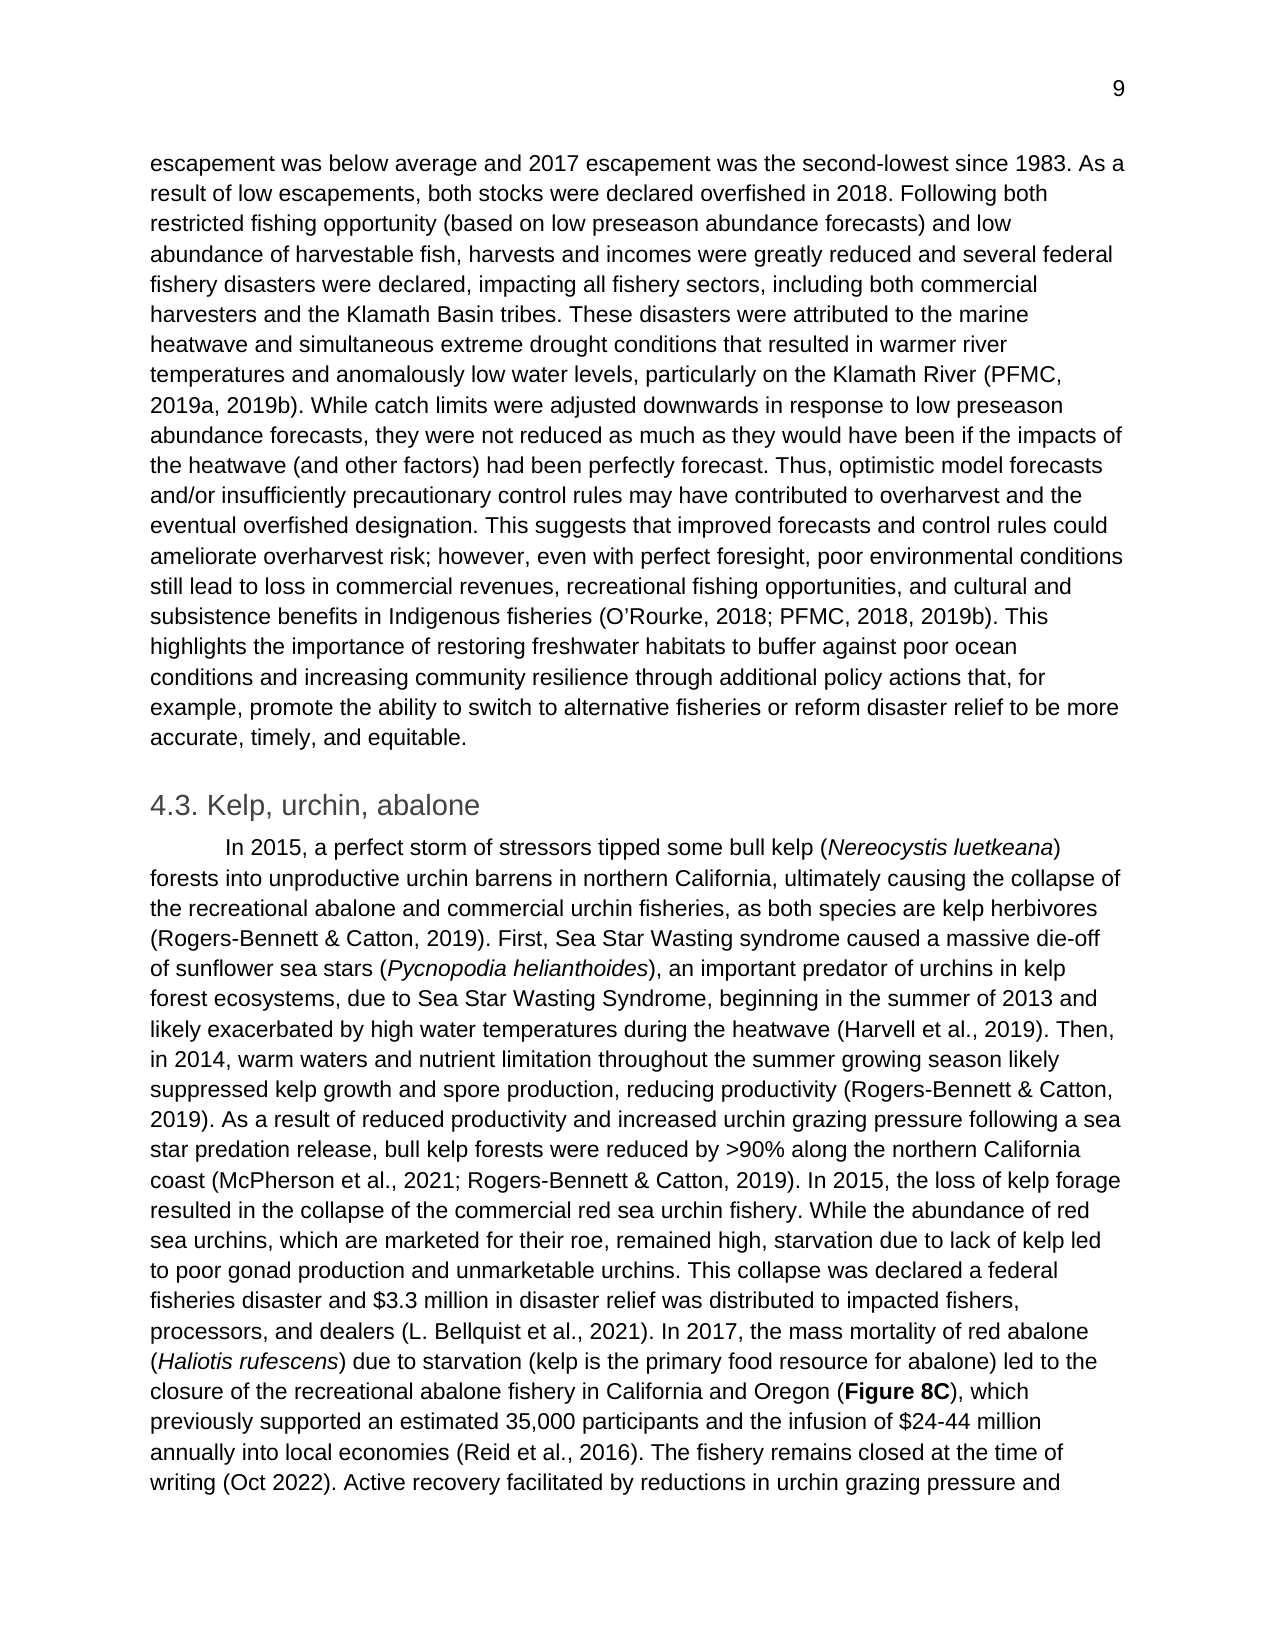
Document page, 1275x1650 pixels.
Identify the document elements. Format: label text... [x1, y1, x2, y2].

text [150, 150, 1125, 750]
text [150, 834, 1125, 1495]
subtitle 4.3. Kelp, urchin, abalone [150, 787, 1125, 821]
